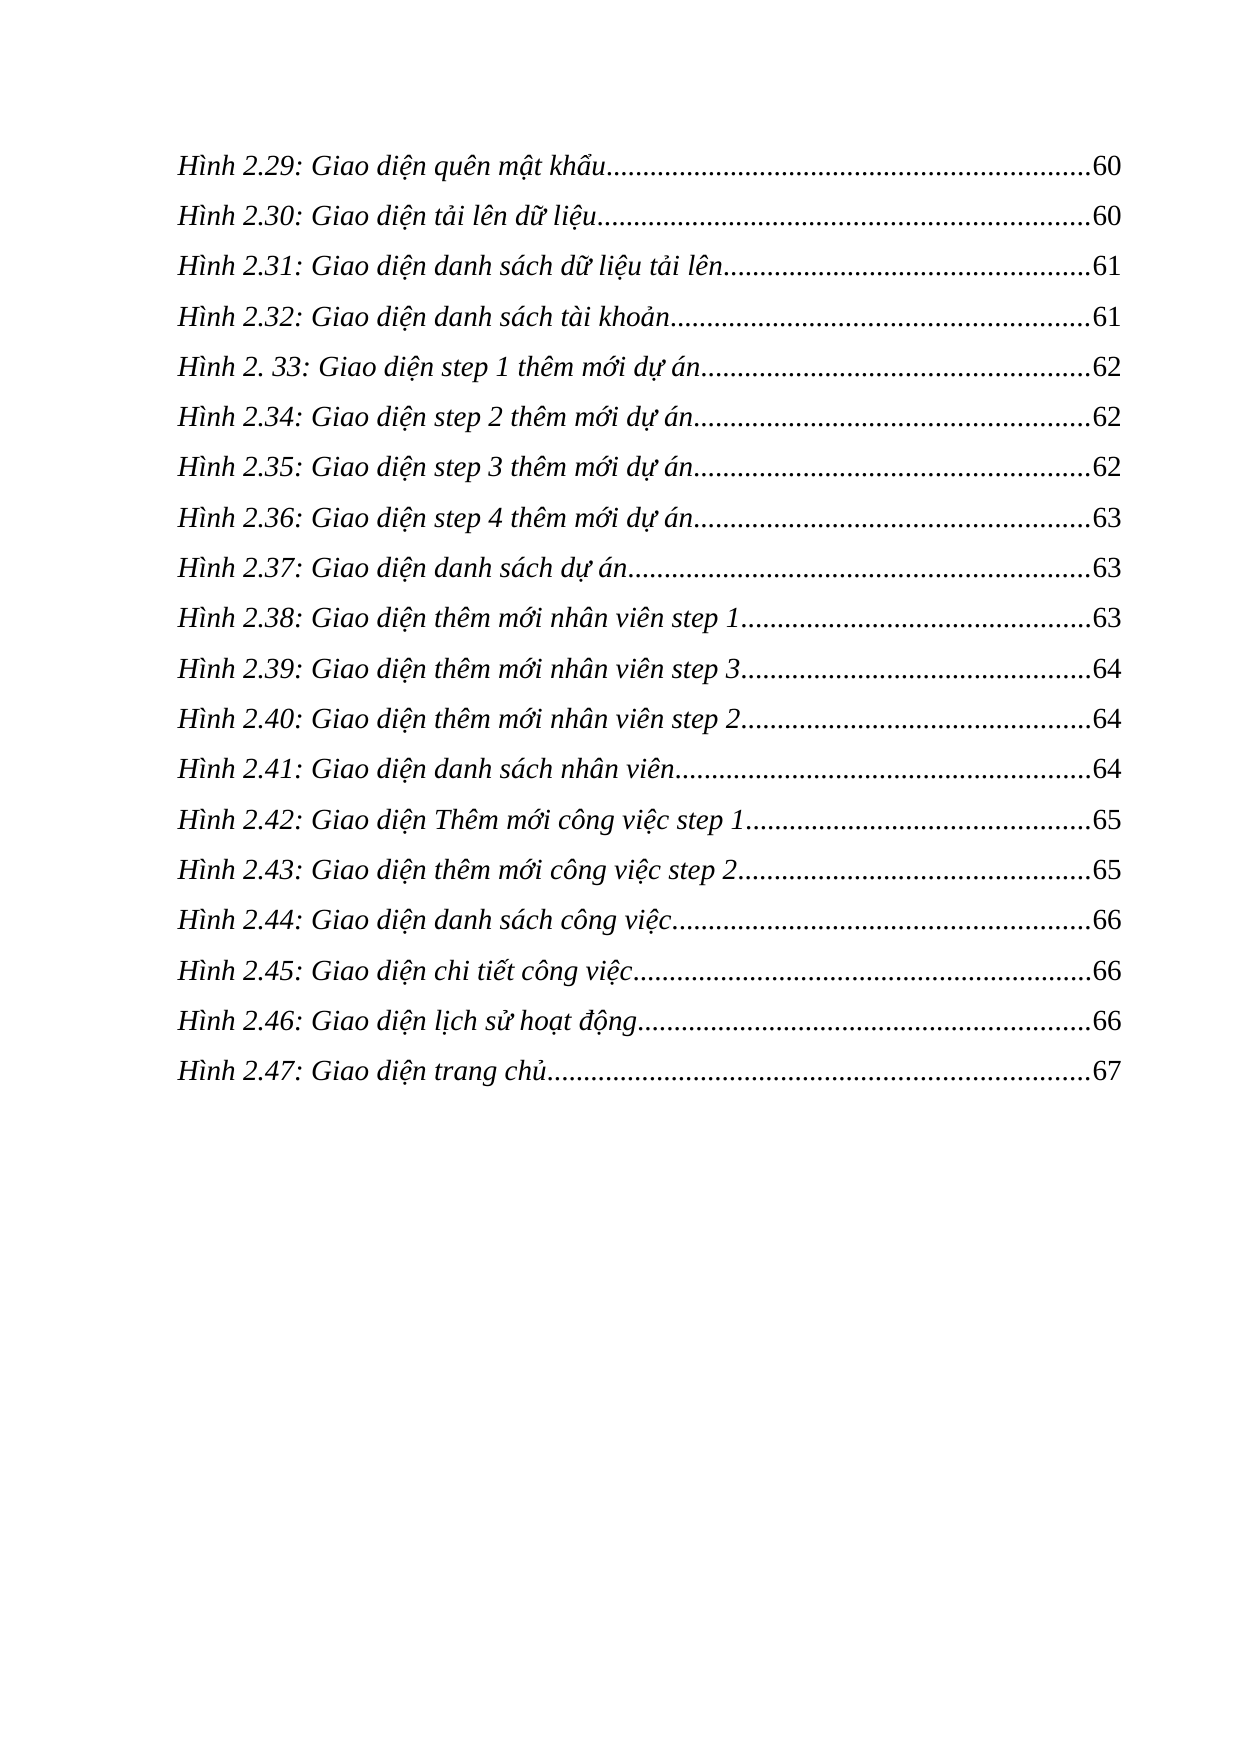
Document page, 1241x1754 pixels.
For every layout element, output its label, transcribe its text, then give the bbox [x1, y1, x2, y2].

text Hình 2.44: Giao diện danh sách công việc 66 [177, 902, 1122, 936]
text Hình 2.41: Giao diện danh sách nhân viên 64 [177, 751, 1122, 785]
text Hình 2.31: Giao diện danh sách dữ liệu tải lên 61 [177, 248, 1122, 282]
text Hình 2. 33: Giao diện step 1 thêm mới dự án 62 [177, 349, 1122, 382]
text Hình 2.40: Giao diện thêm mới nhân viên step 2 64 [177, 701, 1122, 735]
text Hình 2.42: Giao diện Thêm mới công việc step 1 65 [177, 802, 1122, 835]
text Hình 2.36: Giao diện step 4 thêm mới dự án 63 [177, 500, 1122, 533]
text Hình 2.39: Giao diện thêm mới nhân viên step 3 64 [177, 651, 1122, 684]
text Hình 2.43: Giao diện thêm mới công việc step 2 65 [177, 852, 1122, 886]
text Hình 2.37: Giao diện danh sách dự án 63 [177, 550, 1122, 584]
text Hình 2.38: Giao diện thêm mới nhân viên step 1 63 [177, 601, 1122, 634]
text Hình 2.45: Giao diện chi tiết công việc 66 [177, 953, 1122, 986]
text Hình 2.29: Giao diện quên mật khẩu 60 [177, 148, 1122, 181]
text Hình 2.30: Giao diện tải lên dữ liệu 60 [177, 198, 1122, 232]
text Hình 2.35: Giao diện step 3 thêm mới dự án 62 [177, 449, 1122, 483]
text Hình 2.47: Giao diện trang chủ 67 [177, 1053, 1122, 1087]
text Hình 2.32: Giao diện danh sách tài khoản 61 [177, 299, 1122, 332]
text Hình 2.46: Giao diện lịch sử hoạt động 66 [177, 1003, 1122, 1037]
text Hình 2.34: Giao diện step 2 thêm mới dự án 62 [177, 399, 1122, 433]
